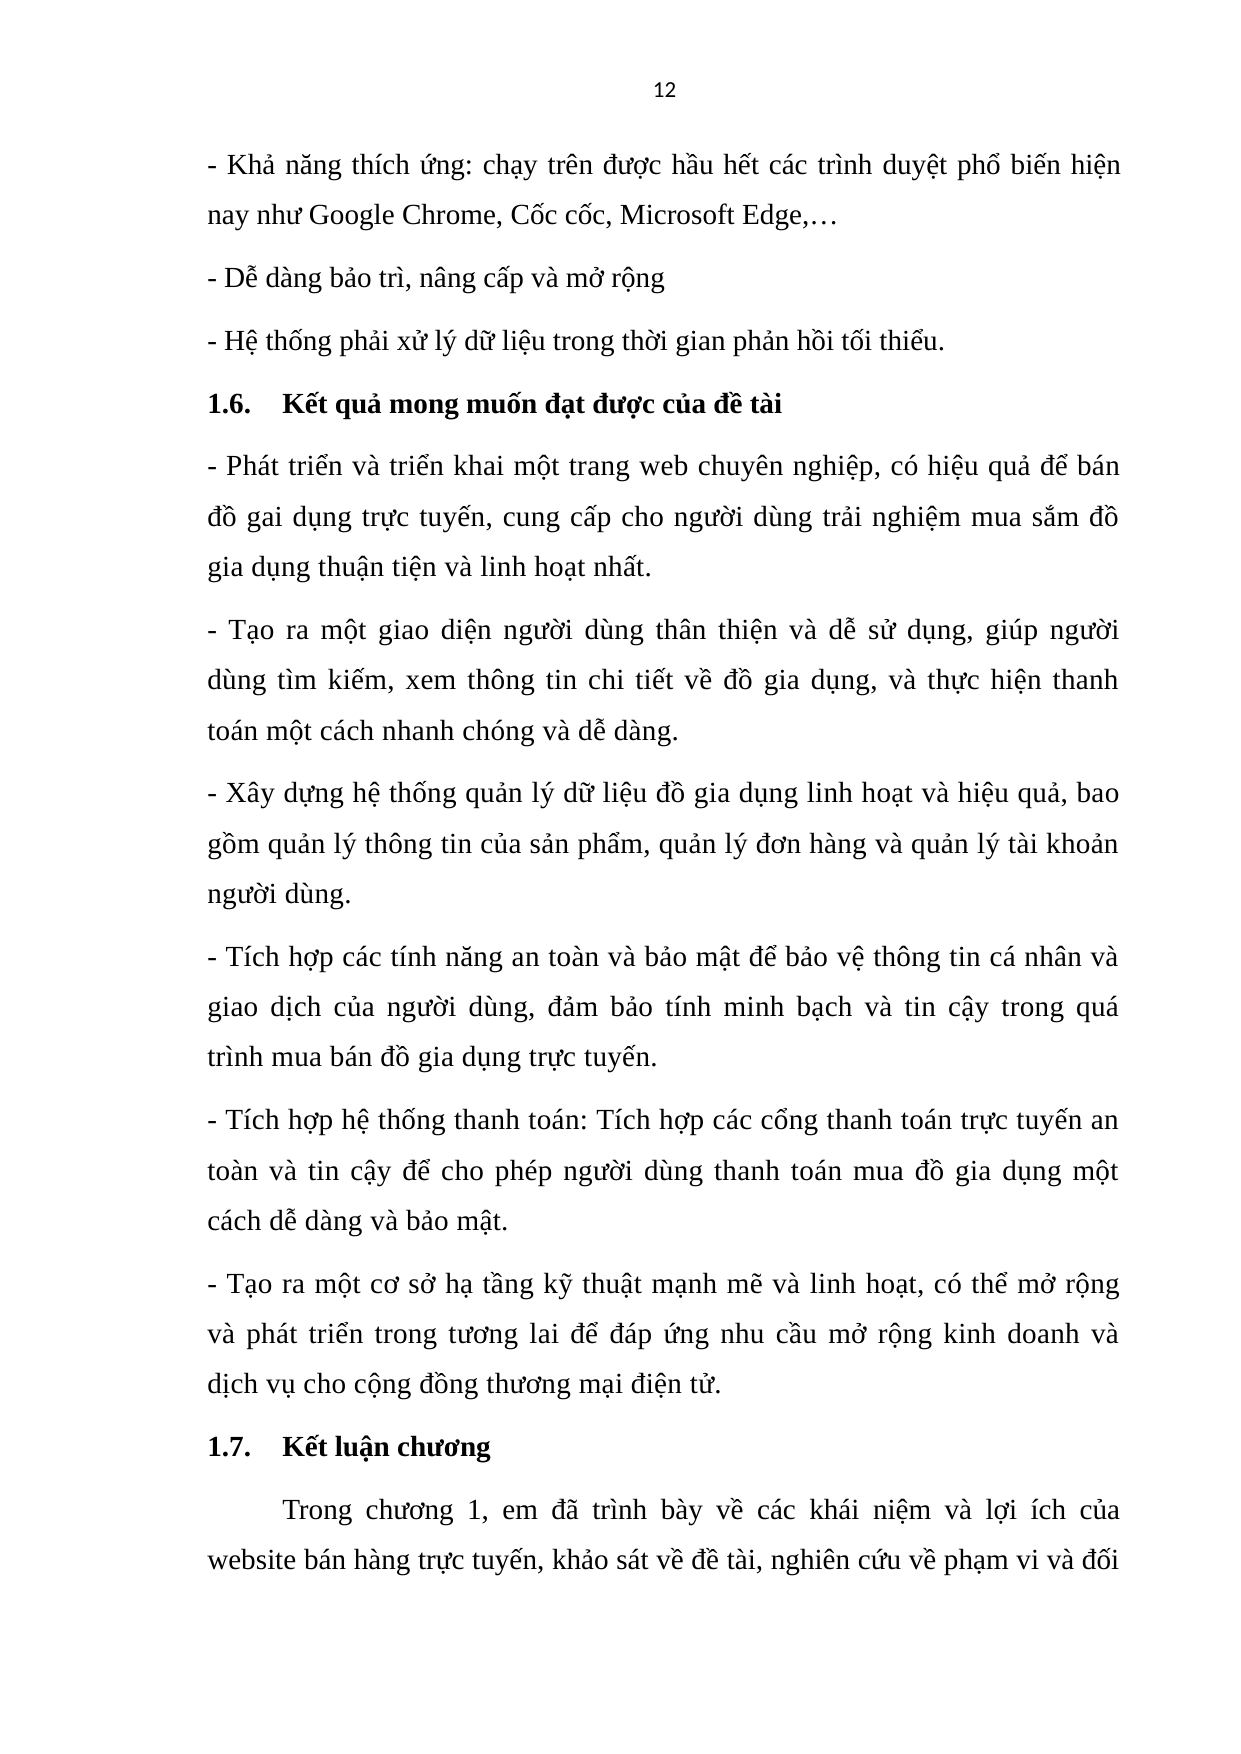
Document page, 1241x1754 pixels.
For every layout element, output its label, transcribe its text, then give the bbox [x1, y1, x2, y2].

text - Tích hợp các tính năng an toàn và bảo mật để bảo vệ thông tin cá nhân và giao dịch của người dùng, đảm bảo tính minh bạch và tin cậy trong quá trình mua bán đồ gia dụng trực tuyến. [207, 939, 1122, 1073]
text - Phát triển và triển khai một trang web chuyên nghiệp, có hiệu quả để bán đồ gai dụng trực tuyến, cung cấp cho người dùng trải nghiệm mua sắm đồ gia dụng thuận tiện và linh hoạt nhất. [207, 448, 1122, 583]
text - Tạo ra một giao diện người dùng thân thiện và dễ sử dụng, giúp người dùng tìm kiếm, xem thông tin chi tiết về đồ gia dụng, và thực hiện thanh toán một cách nhanh chóng và dễ dàng. [207, 612, 1122, 746]
subtitle Kết quả mong muốn đạt được của đề tài [207, 386, 1122, 419]
subtitle 1.7. Kết luận chương [207, 1429, 1122, 1463]
text - Khả năng thích ứng: chạy trên được hầu hết các trình duyệt phổ biến hiện nay như Google Chrome, Cốc cốc, Microsoft Edge,… [207, 147, 1122, 231]
text - Hệ thống phải xử lý dữ liệu trong thời gian phản hồi tối thiểu. [207, 323, 1122, 356]
text - Tạo ra một cơ sở hạ tầng kỹ thuật mạnh mẽ và linh hoạt, có thể mở rộng và phát triển trong tương lai để đáp ứng nhu cầu mở rộng kinh doanh và dịch vụ cho cộng đồng thương mại điện tử. [207, 1266, 1122, 1400]
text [207, 1492, 1122, 1576]
text - Dễ dàng bảo trì, nâng cấp và mở rộng [207, 260, 1122, 294]
text - Tích hợp hệ thống thanh toán: Tích hợp các cổng thanh toán trực tuyến an toàn và tin cậy để cho phép người dùng thanh toán mua đồ gia dụng một cách dễ dàng và bảo mật. [207, 1102, 1122, 1236]
text - Xây dựng hệ thống quản lý dữ liệu đồ gia dụng linh hoạt và hiệu quả, bao gồm quản lý thông tin của sản phẩm, quản lý đơn hàng và quản lý tài khoản người dùng. [207, 775, 1122, 909]
